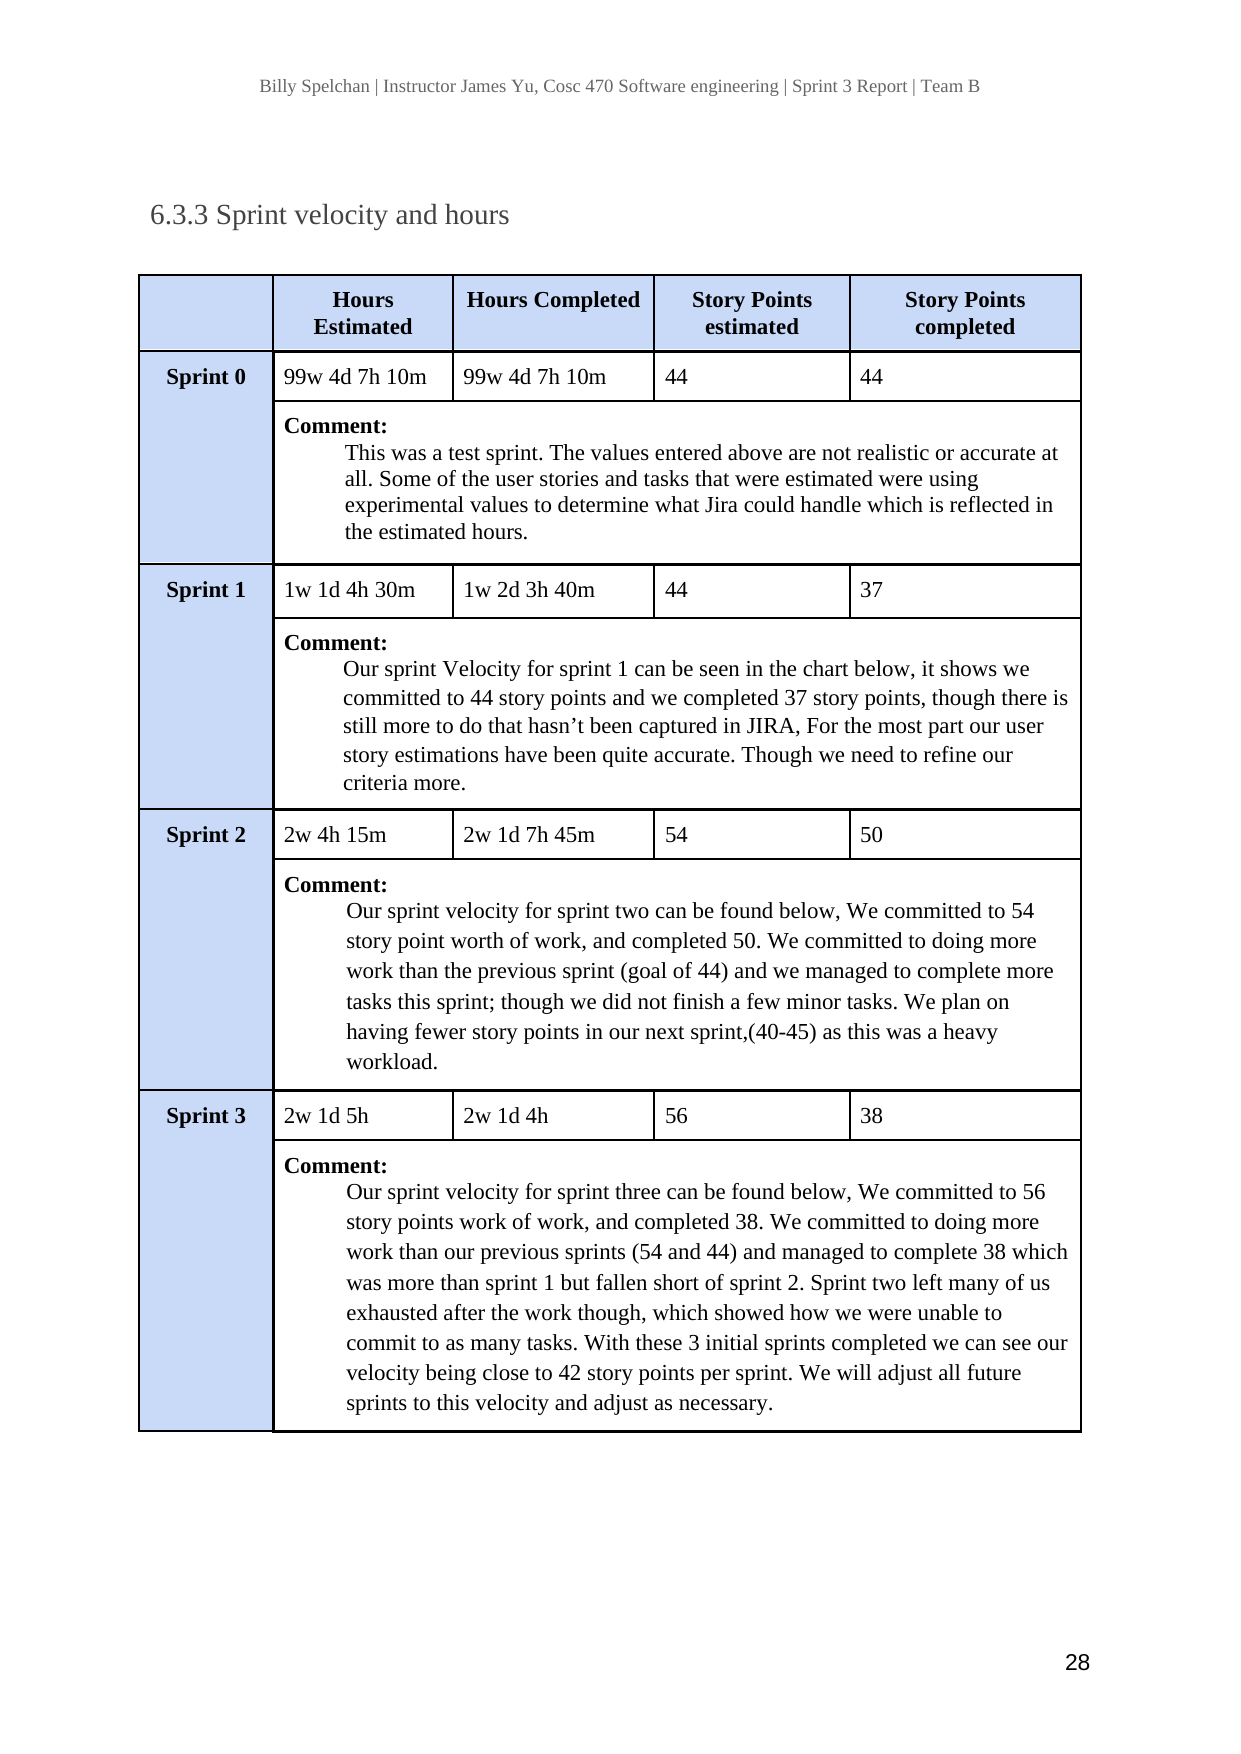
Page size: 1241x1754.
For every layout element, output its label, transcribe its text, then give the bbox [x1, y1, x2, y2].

subtitle 6.3.3 Sprint velocity and hours [150, 197, 1090, 230]
table_cell 54 [655, 811, 849, 858]
table_cell 44 [851, 353, 1080, 400]
table_cell 2w 1d 5h [275, 1092, 452, 1139]
table_header Hours Completed [454, 276, 653, 349]
table_header Story Points estimated [655, 276, 849, 349]
table_cell Comment: Our sprint velocity for sprint three can be found below, We committed to 56 story points work of work, and completed 38. We committed to doing more work than our previous sprints (54 and 44) and managed to complete 38 which was more than sprint 1 but fallen short of sprint 2. Sprint two left many of us exhausted after the work though, which showed how we were unable to commit to as many tasks. With these 3 initial sprints completed we can see our velocity being close to 42 story points per sprint. We will adjust all future sprints to this velocity and adjust as necessary. [275, 1141, 1080, 1430]
table_cell 99w 4d 7h 10m [454, 353, 653, 400]
table_header Story Points completed [851, 276, 1080, 349]
table_cell Sprint 1 [140, 565, 272, 808]
table_cell 2w 4h 15m [275, 811, 452, 858]
table_cell 56 [655, 1092, 849, 1139]
table_cell Sprint 3 [140, 1091, 272, 1430]
table_cell 1w 1d 4h 30m [275, 566, 452, 617]
table_cell 99w 4d 7h 10m [275, 353, 452, 400]
table_header [140, 276, 272, 349]
table_cell 44 [655, 566, 849, 617]
table_cell 50 [851, 811, 1080, 858]
table_cell 2w 1d 4h [454, 1092, 653, 1139]
table_cell Sprint 0 [140, 352, 272, 562]
table_cell 38 [851, 1092, 1080, 1139]
table_header Hours Estimated [274, 276, 452, 349]
table_cell Comment: This was a test sprint. The values entered above are not realistic or accurate at all. Some of the user stories and tasks that were estimated were using experimental values to determine what Jira could handle which is reflected in the estimated hours. [275, 402, 1080, 562]
table_cell Comment: Our sprint velocity for sprint two can be found below, We committed to 54 story point worth of work, and completed 50. We committed to doing more work than the previous sprint (goal of 44) and we managed to complete more tasks this sprint; though we did not finish a few minor tasks. We plan on having fewer story points in our next sprint,(40-45) as this was a heavy workload. [275, 860, 1080, 1089]
table_cell 44 [655, 353, 849, 400]
table_cell 2w 1d 7h 45m [454, 811, 653, 858]
table_cell 1w 2d 3h 40m [454, 566, 653, 617]
table_cell Sprint 2 [140, 810, 272, 1089]
table_cell 37 [851, 566, 1080, 617]
table_cell Comment: Our sprint Velocity for sprint 1 can be seen in the chart below, it shows we committed to 44 story points and we completed 37 story points, though there is still more to do that hasn’t been captured in JIRA, For the most part our user story estimations have been quite accurate. Though we need to refine our criteria more. [275, 619, 1080, 808]
